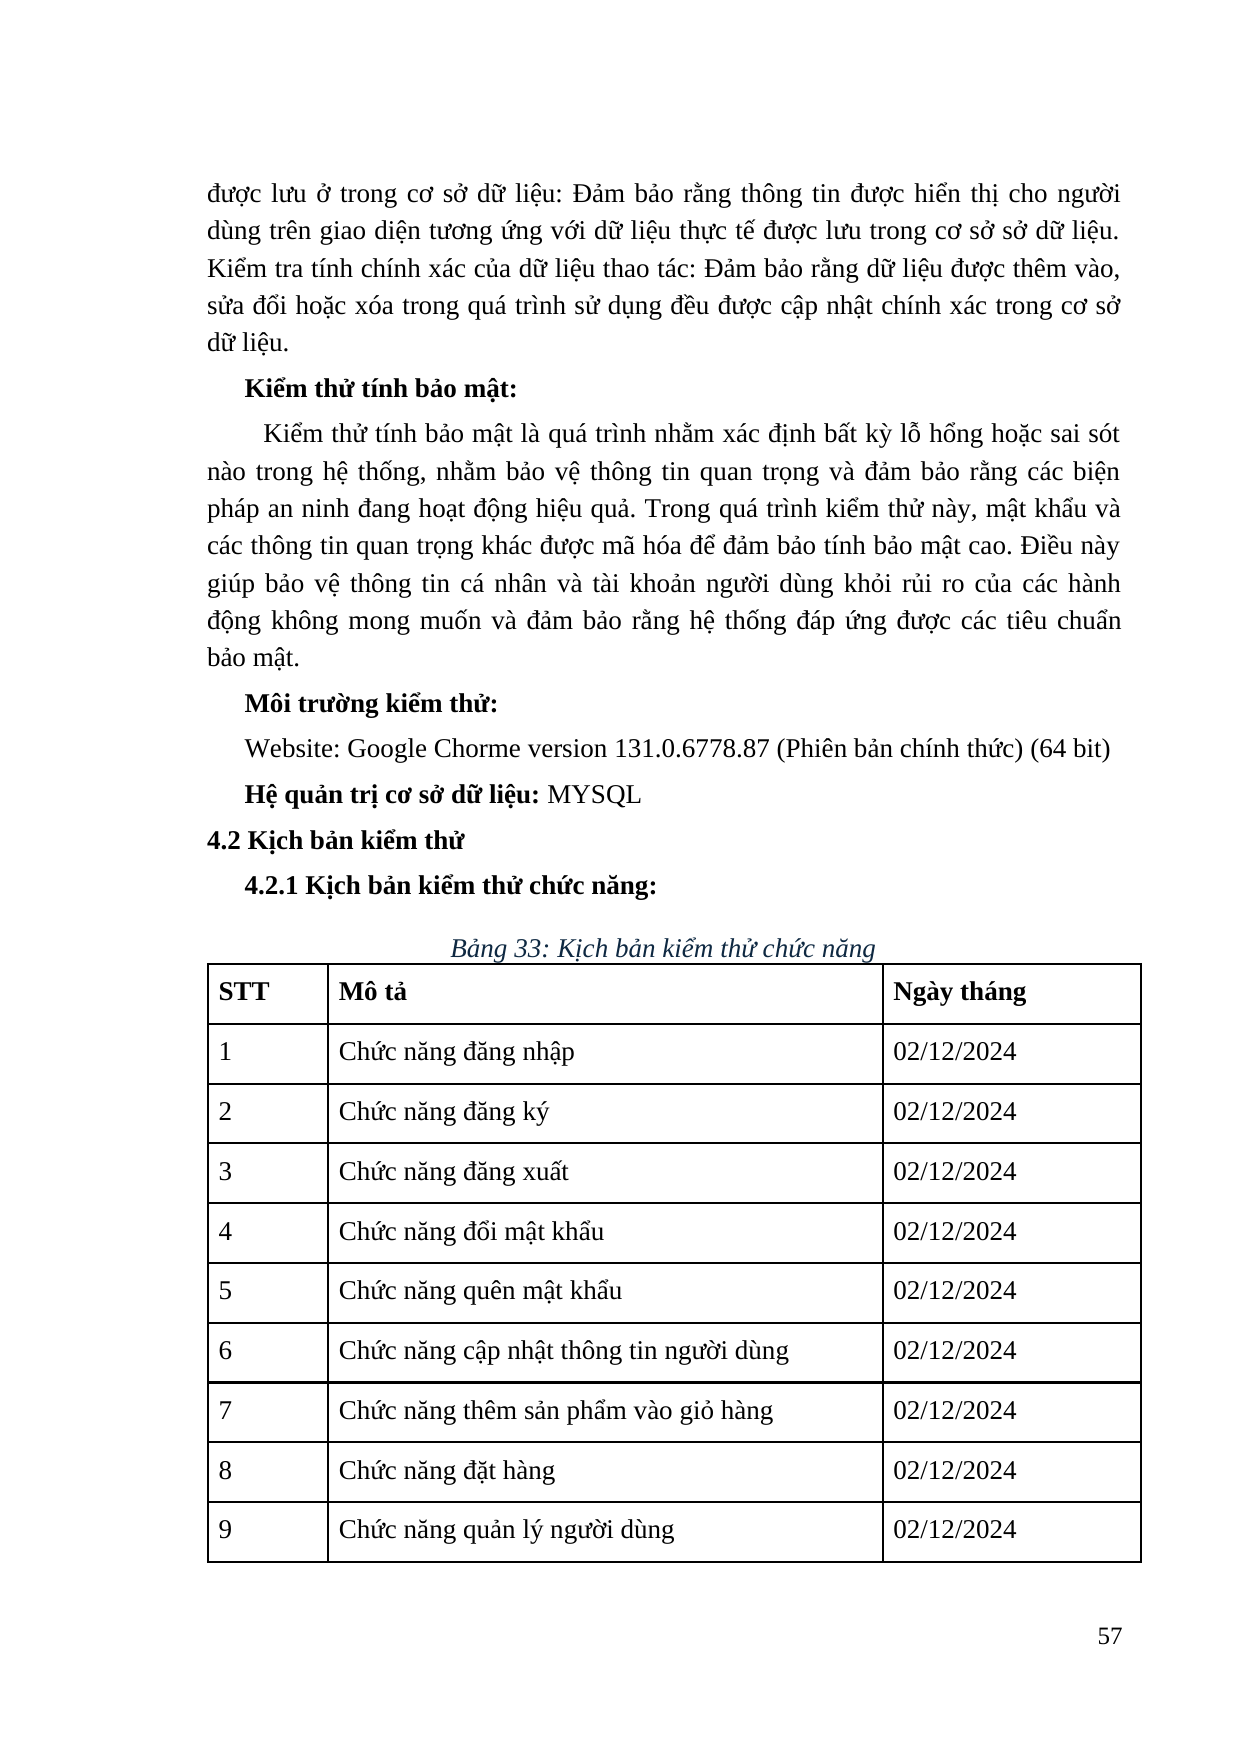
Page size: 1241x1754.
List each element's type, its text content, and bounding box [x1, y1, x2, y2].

table_cell 02/12/2024 [884, 1443, 1140, 1501]
table_cell Chức năng đăng nhập [329, 1025, 882, 1082]
table_cell Chức năng đổi mật khẩu [329, 1204, 882, 1262]
table_header Ngày tháng [884, 965, 1140, 1023]
table_cell Chức năng đặt hàng [329, 1443, 882, 1501]
text Kiểm thử tính bảo mật: [207, 372, 1122, 403]
table_cell 9 [209, 1503, 327, 1561]
table_cell 2 [209, 1085, 327, 1142]
text Kiểm thử tính bảo mật là quá trình nhằm xác định bất kỳ lỗ hổng hoặc sai sót nào trong hệ thống, nhằm bảo vệ thông tin quan trọng và đảm bảo rằng các biện pháp an ninh đang hoạt động hiệu quả. Trong quá trình kiểm thử này, mật khẩu và các thông tin quan trọng khác được mã hóa để đảm bảo tính bảo mật cao. Điều này giúp bảo vệ thông tin cá nhân và tài khoản người dùng khỏi rủi ro của các hành động không mong muốn và đảm bảo rằng hệ thống đáp ứng được các tiêu chuẩn bảo mật. [207, 418, 1122, 672]
table_cell 4 [209, 1204, 327, 1262]
table_cell 02/12/2024 [884, 1025, 1140, 1082]
table_cell 6 [209, 1324, 327, 1381]
table_cell 02/12/2024 [884, 1264, 1140, 1322]
table_cell 02/12/2024 [884, 1384, 1140, 1441]
table_cell 02/12/2024 [884, 1324, 1140, 1381]
table_cell 8 [209, 1443, 327, 1501]
text 4.2.1 Kịch bản kiểm thử chức năng: [207, 869, 1122, 901]
text 4.2 Kịch bản kiểm thử [207, 824, 1122, 855]
text Hệ quản trị cơ sở dữ liệu: MYSQL [207, 778, 1122, 809]
table_cell Chức năng quên mật khẩu [329, 1264, 882, 1322]
table_cell 02/12/2024 [884, 1144, 1140, 1202]
table_cell 7 [209, 1384, 327, 1441]
table_cell 5 [209, 1264, 327, 1322]
table_cell 02/12/2024 [884, 1085, 1140, 1142]
table_cell 1 [209, 1025, 327, 1082]
table_cell Chức năng cập nhật thông tin người dùng [329, 1324, 882, 1381]
text Môi trường kiểm thử: [207, 687, 1122, 718]
table_cell Chức năng quản lý người dùng [329, 1503, 882, 1561]
table_header STT [209, 965, 327, 1023]
table_header Mô tả [329, 965, 882, 1023]
table_cell 3 [209, 1144, 327, 1202]
text Website: Google Chorme version 131.0.6778.87 (Phiên bản chính thức) (64 bit) [207, 733, 1122, 764]
table_cell Chức năng thêm sản phẩm vào giỏ hàng [329, 1384, 882, 1441]
table_cell 02/12/2024 [884, 1204, 1140, 1262]
table_cell Chức năng đăng xuất [329, 1144, 882, 1202]
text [207, 177, 1122, 357]
table_cell Chức năng đăng ký [329, 1085, 882, 1142]
table_cell 02/12/2024 [884, 1503, 1140, 1561]
